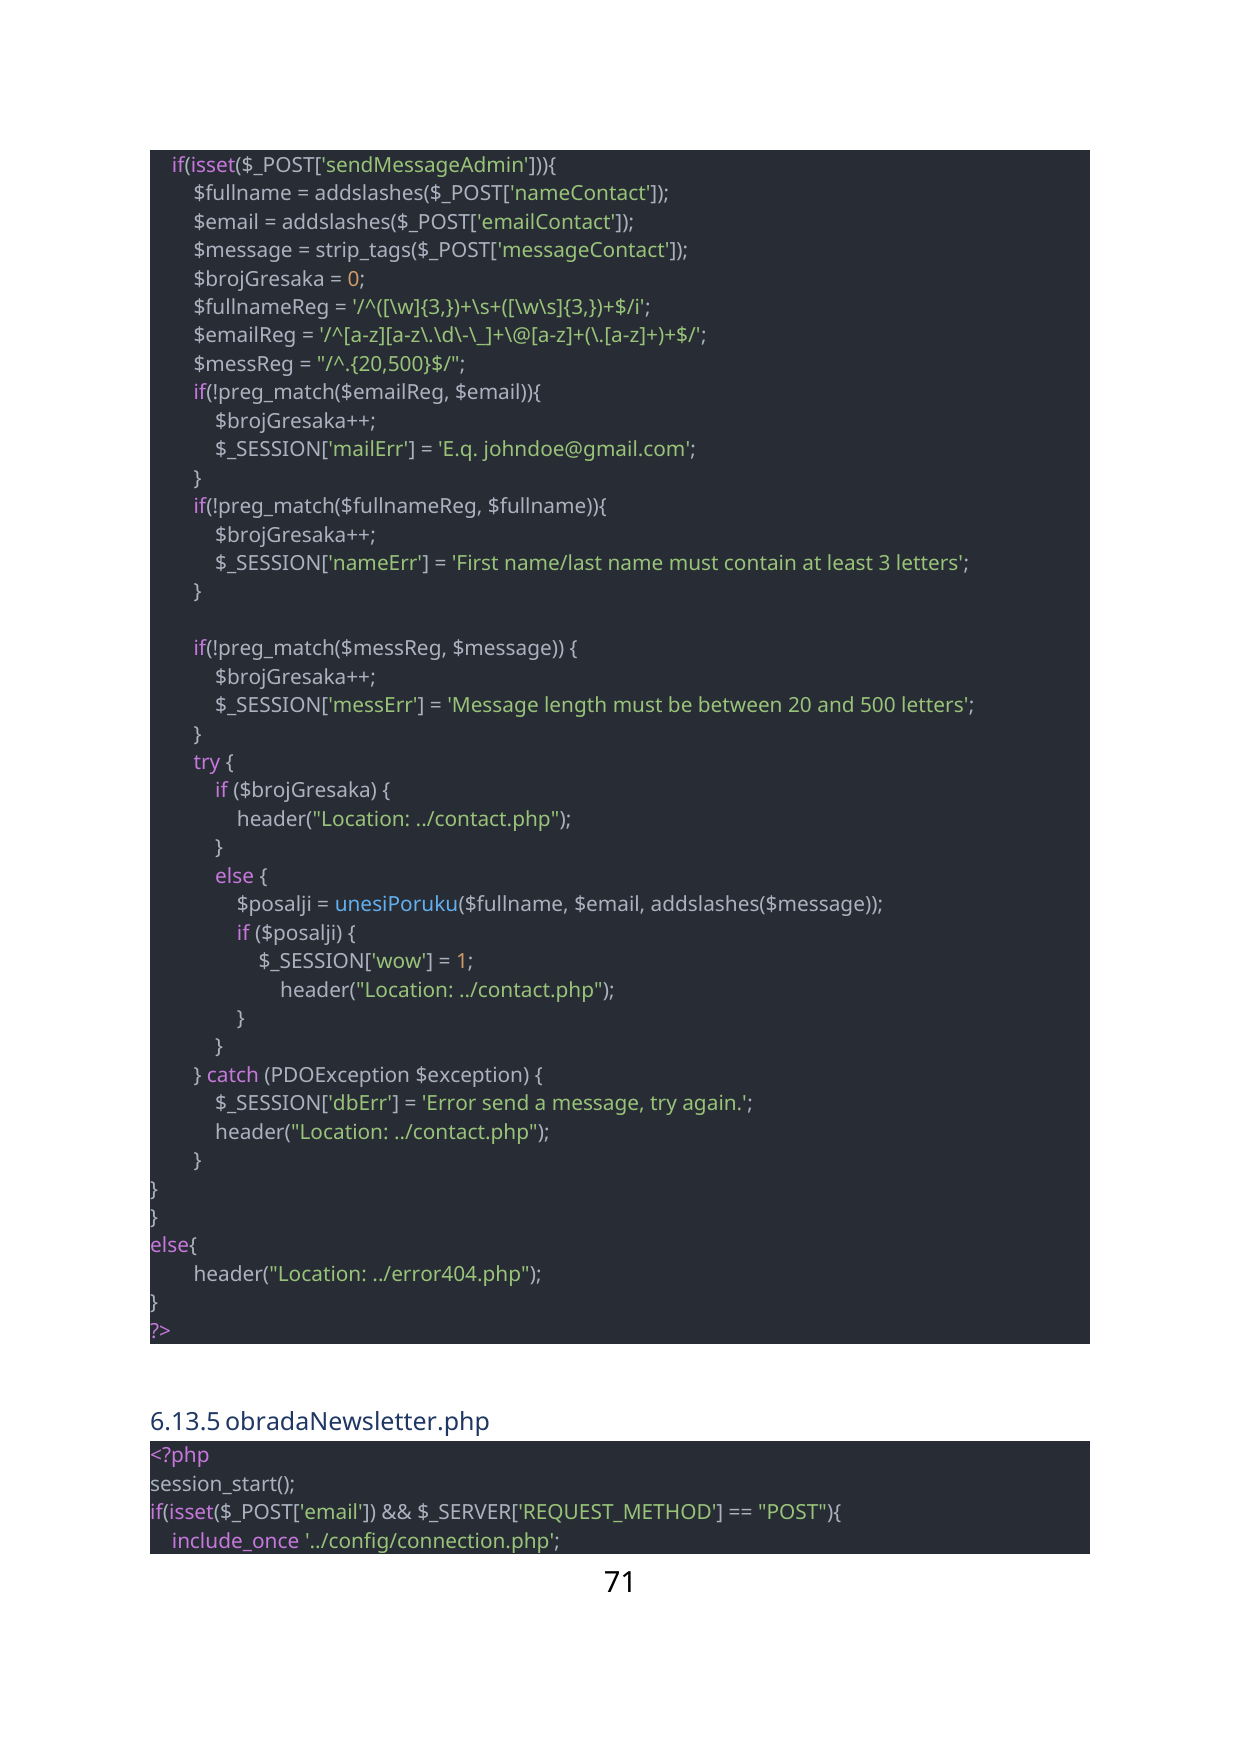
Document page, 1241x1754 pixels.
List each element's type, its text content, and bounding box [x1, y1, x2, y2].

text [150, 1441, 1090, 1554]
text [150, 150, 1090, 1344]
subtitle obradaNewsletter.php [150, 1404, 1090, 1438]
